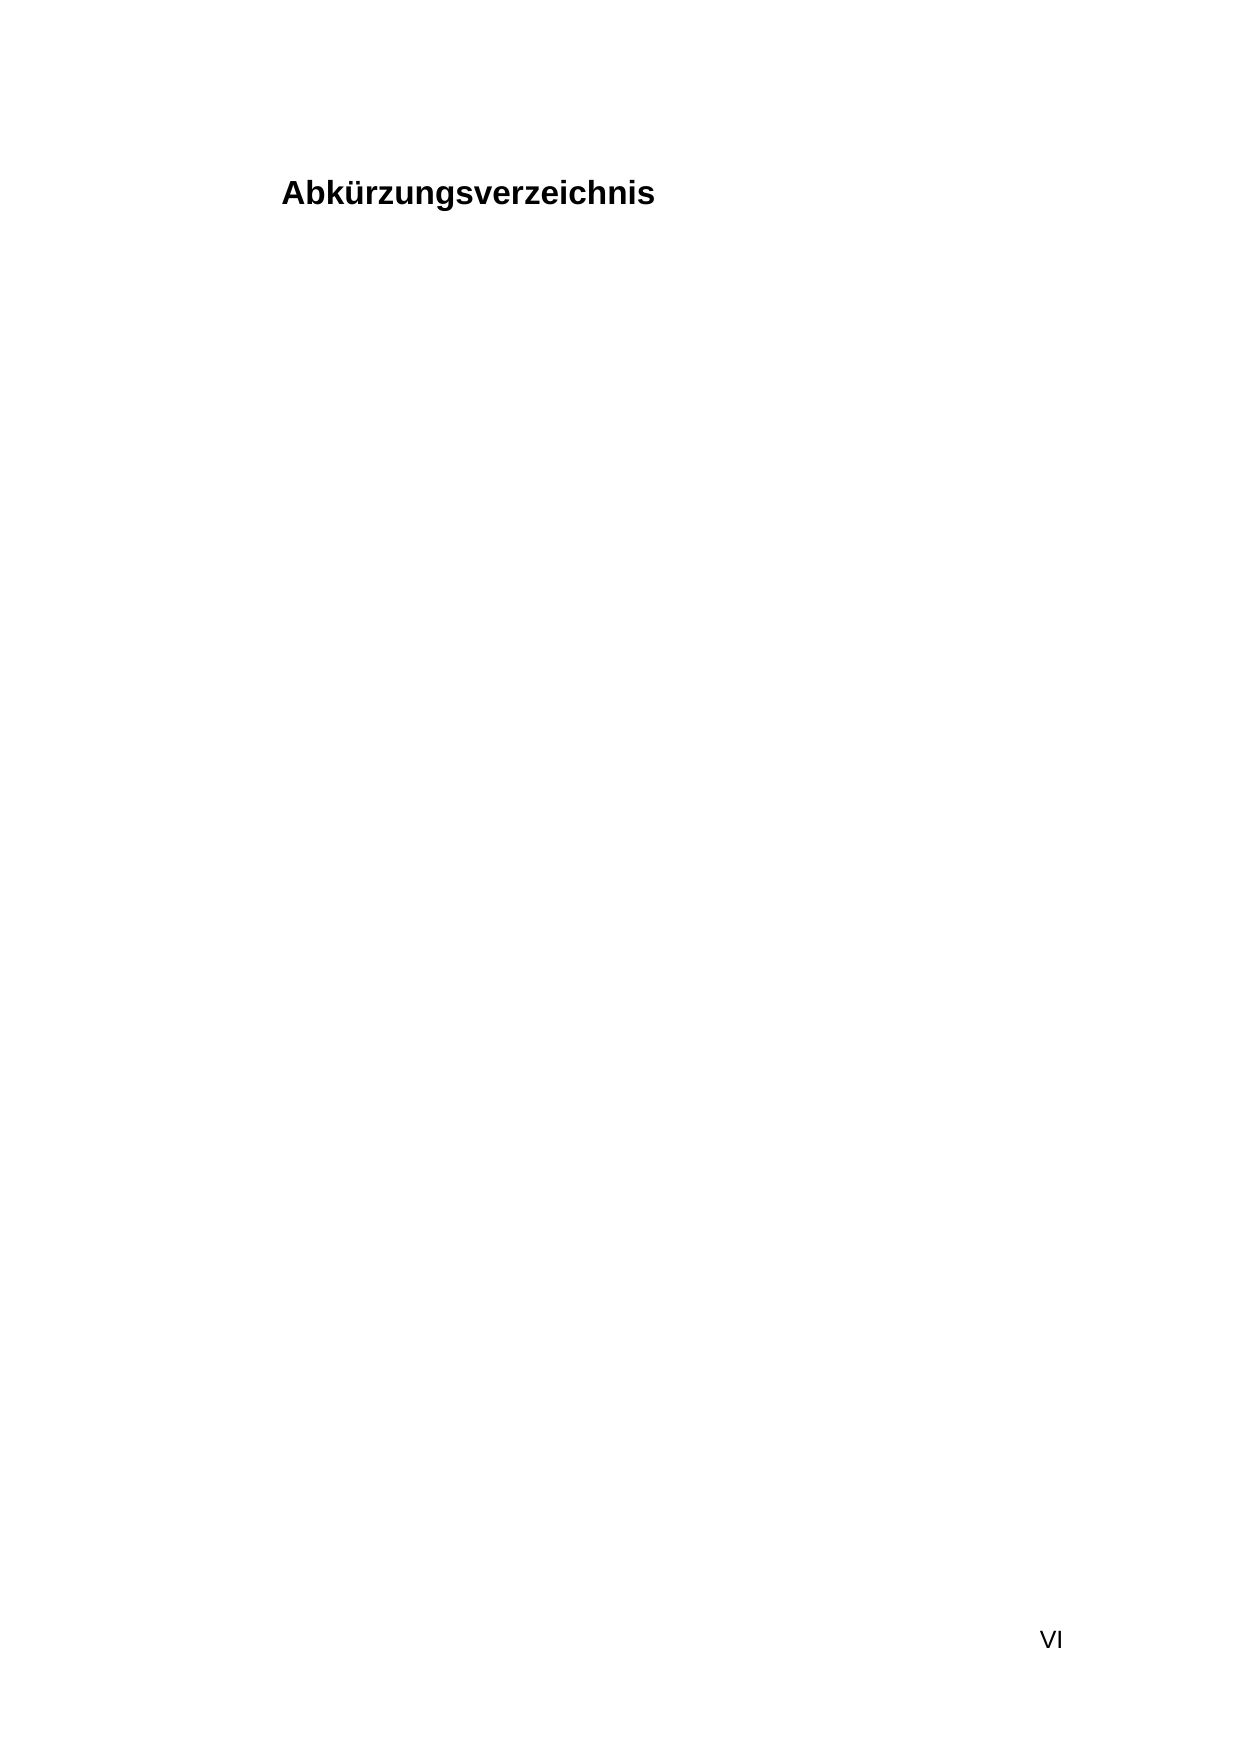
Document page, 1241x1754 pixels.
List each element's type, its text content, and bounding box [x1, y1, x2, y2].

subtitle Abkürzungsverzeichnis [281, 173, 1063, 211]
